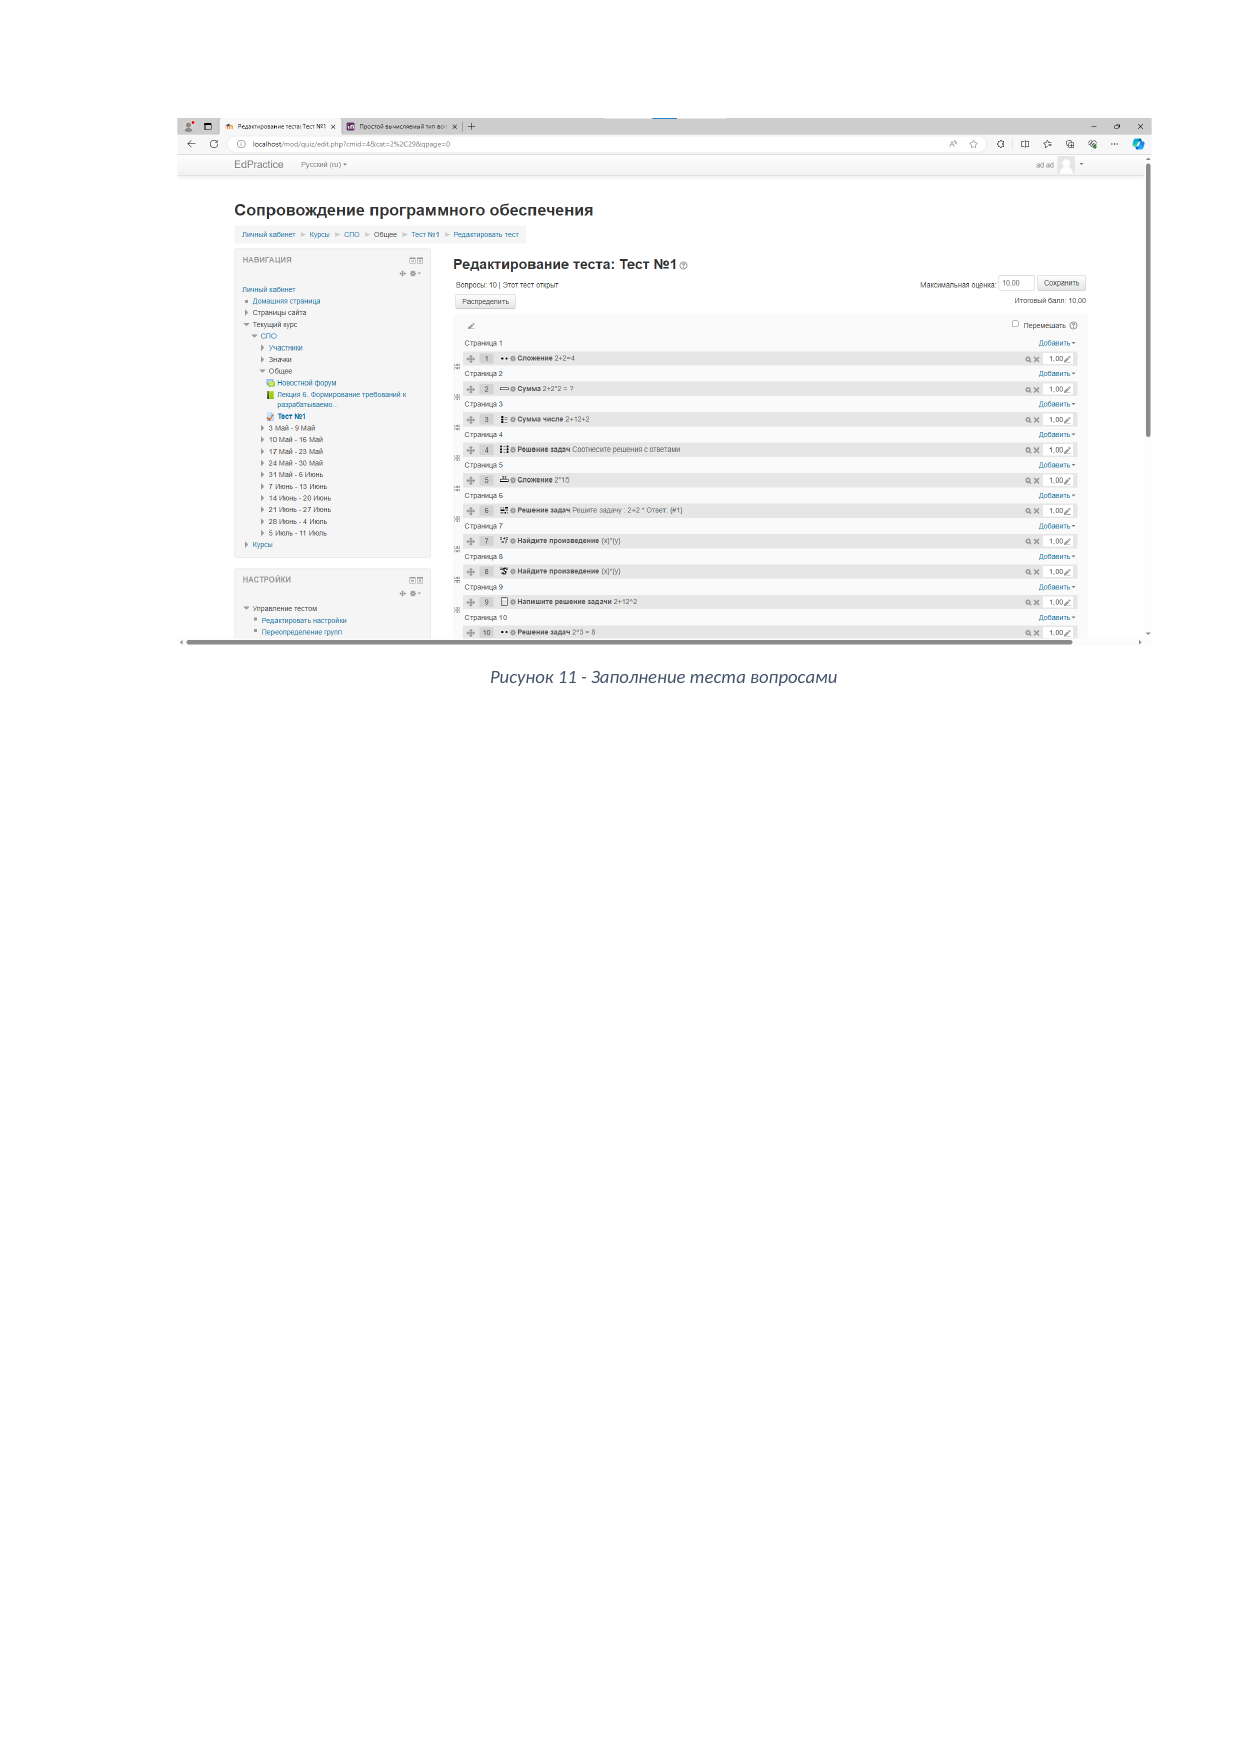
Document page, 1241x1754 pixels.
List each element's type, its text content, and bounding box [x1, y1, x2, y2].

picture [177, 118, 1152, 646]
text Рисунок 11 - Заполнение теста вопросами [177, 665, 1152, 688]
